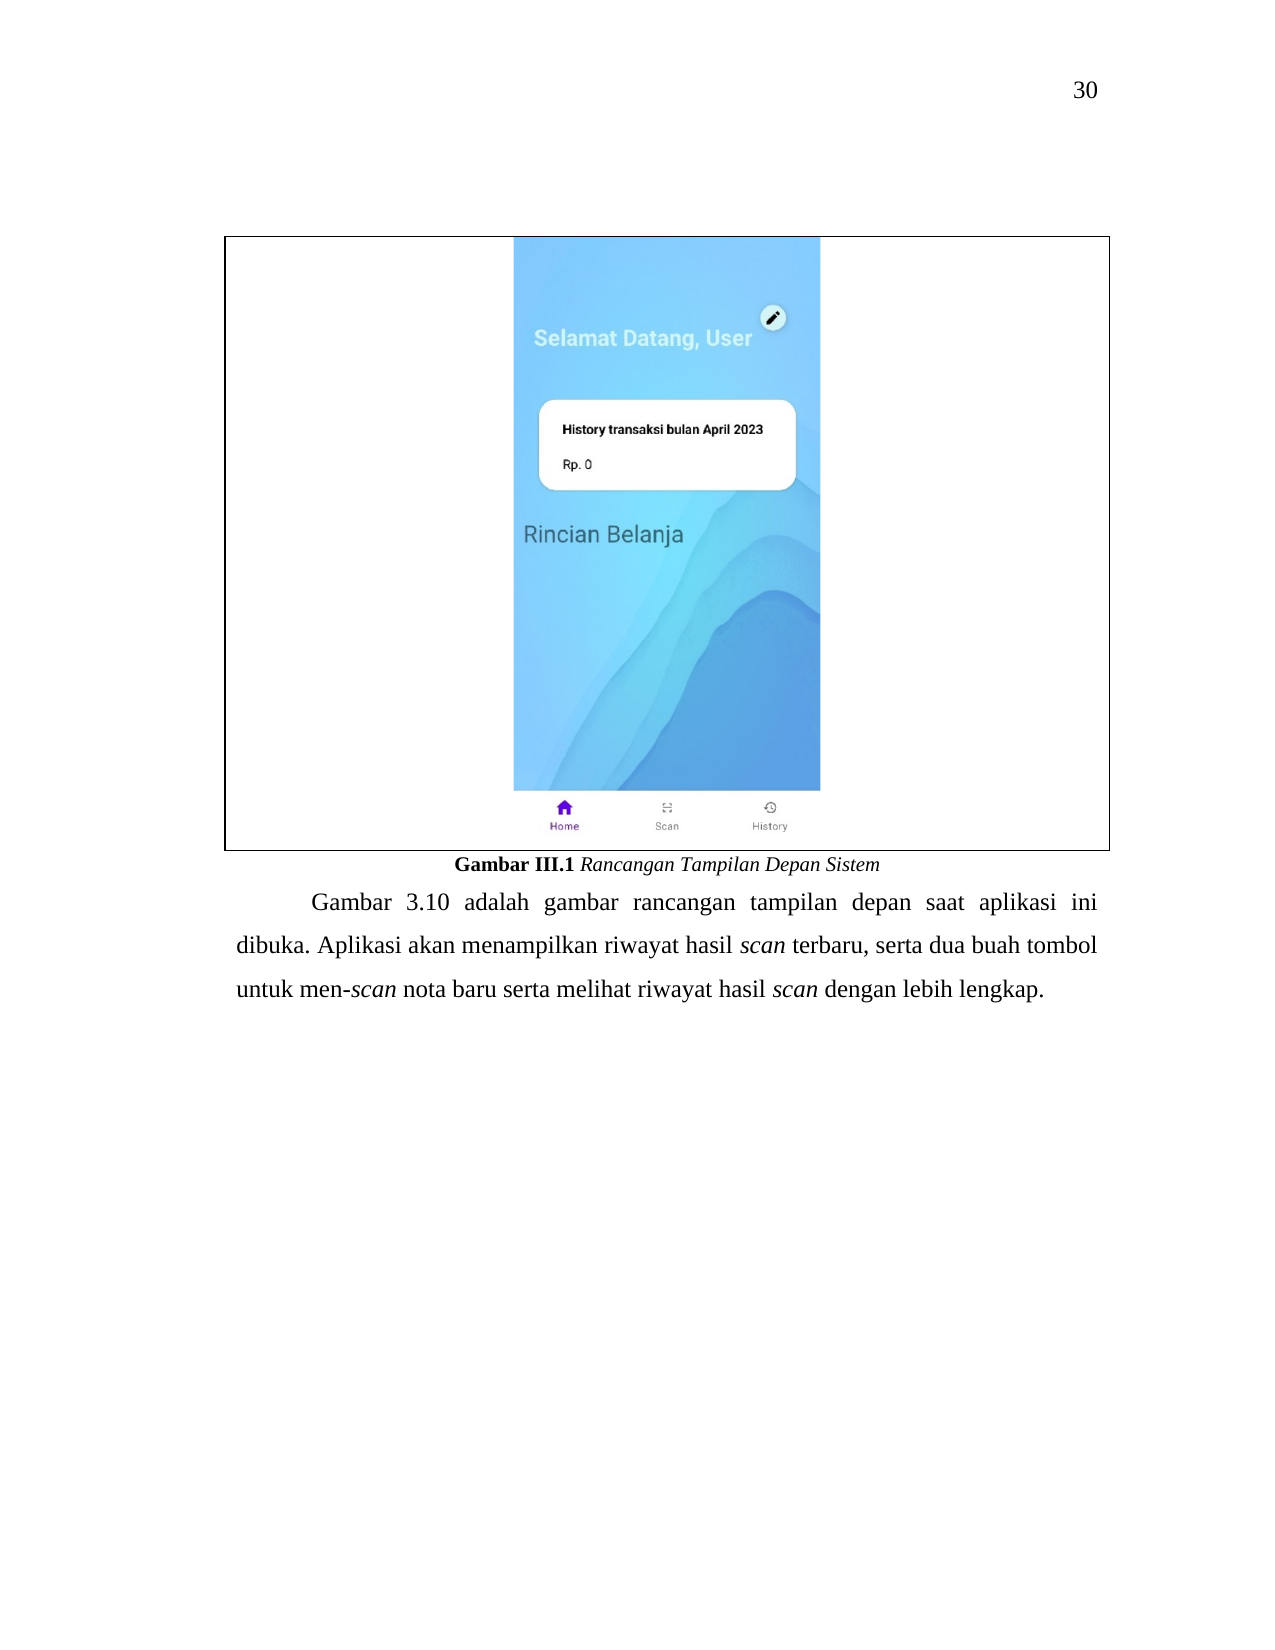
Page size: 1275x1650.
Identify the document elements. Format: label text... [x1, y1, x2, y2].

table_header [226, 237, 1109, 850]
picture [513, 237, 821, 838]
text Rancangan Tampilan Depan Sistem [236, 851, 1098, 876]
text Gambar 3.10 adalah gambar rancangan tampilan depan saat aplikasi ini dibuka. Aplikasi akan menampilkan riwayat hasil scan terbaru, serta dua buah tombol untuk men-scan nota baru serta melihat riwayat hasil scan dengan lebih lengkap. [236, 887, 1098, 1002]
